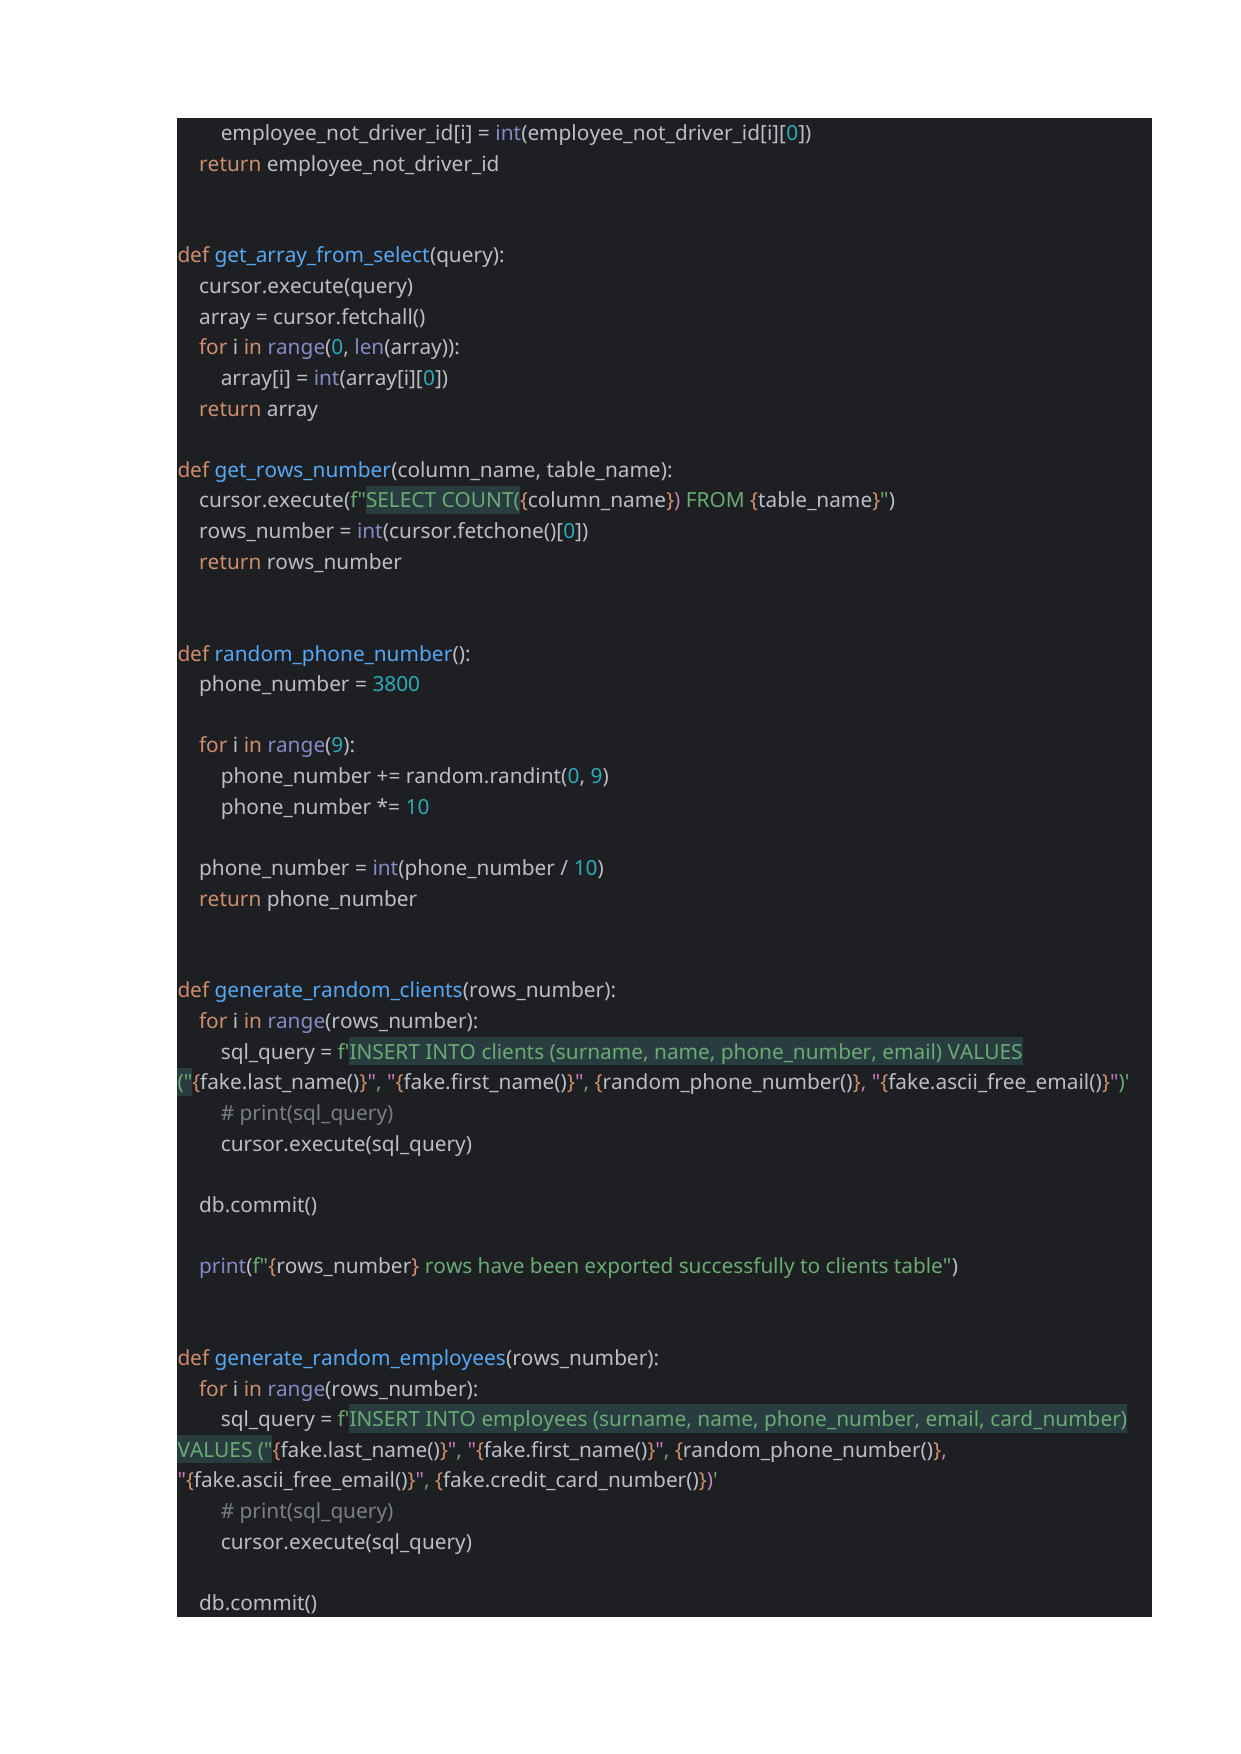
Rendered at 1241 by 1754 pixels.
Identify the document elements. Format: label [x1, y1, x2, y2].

text [177, 118, 1152, 1617]
